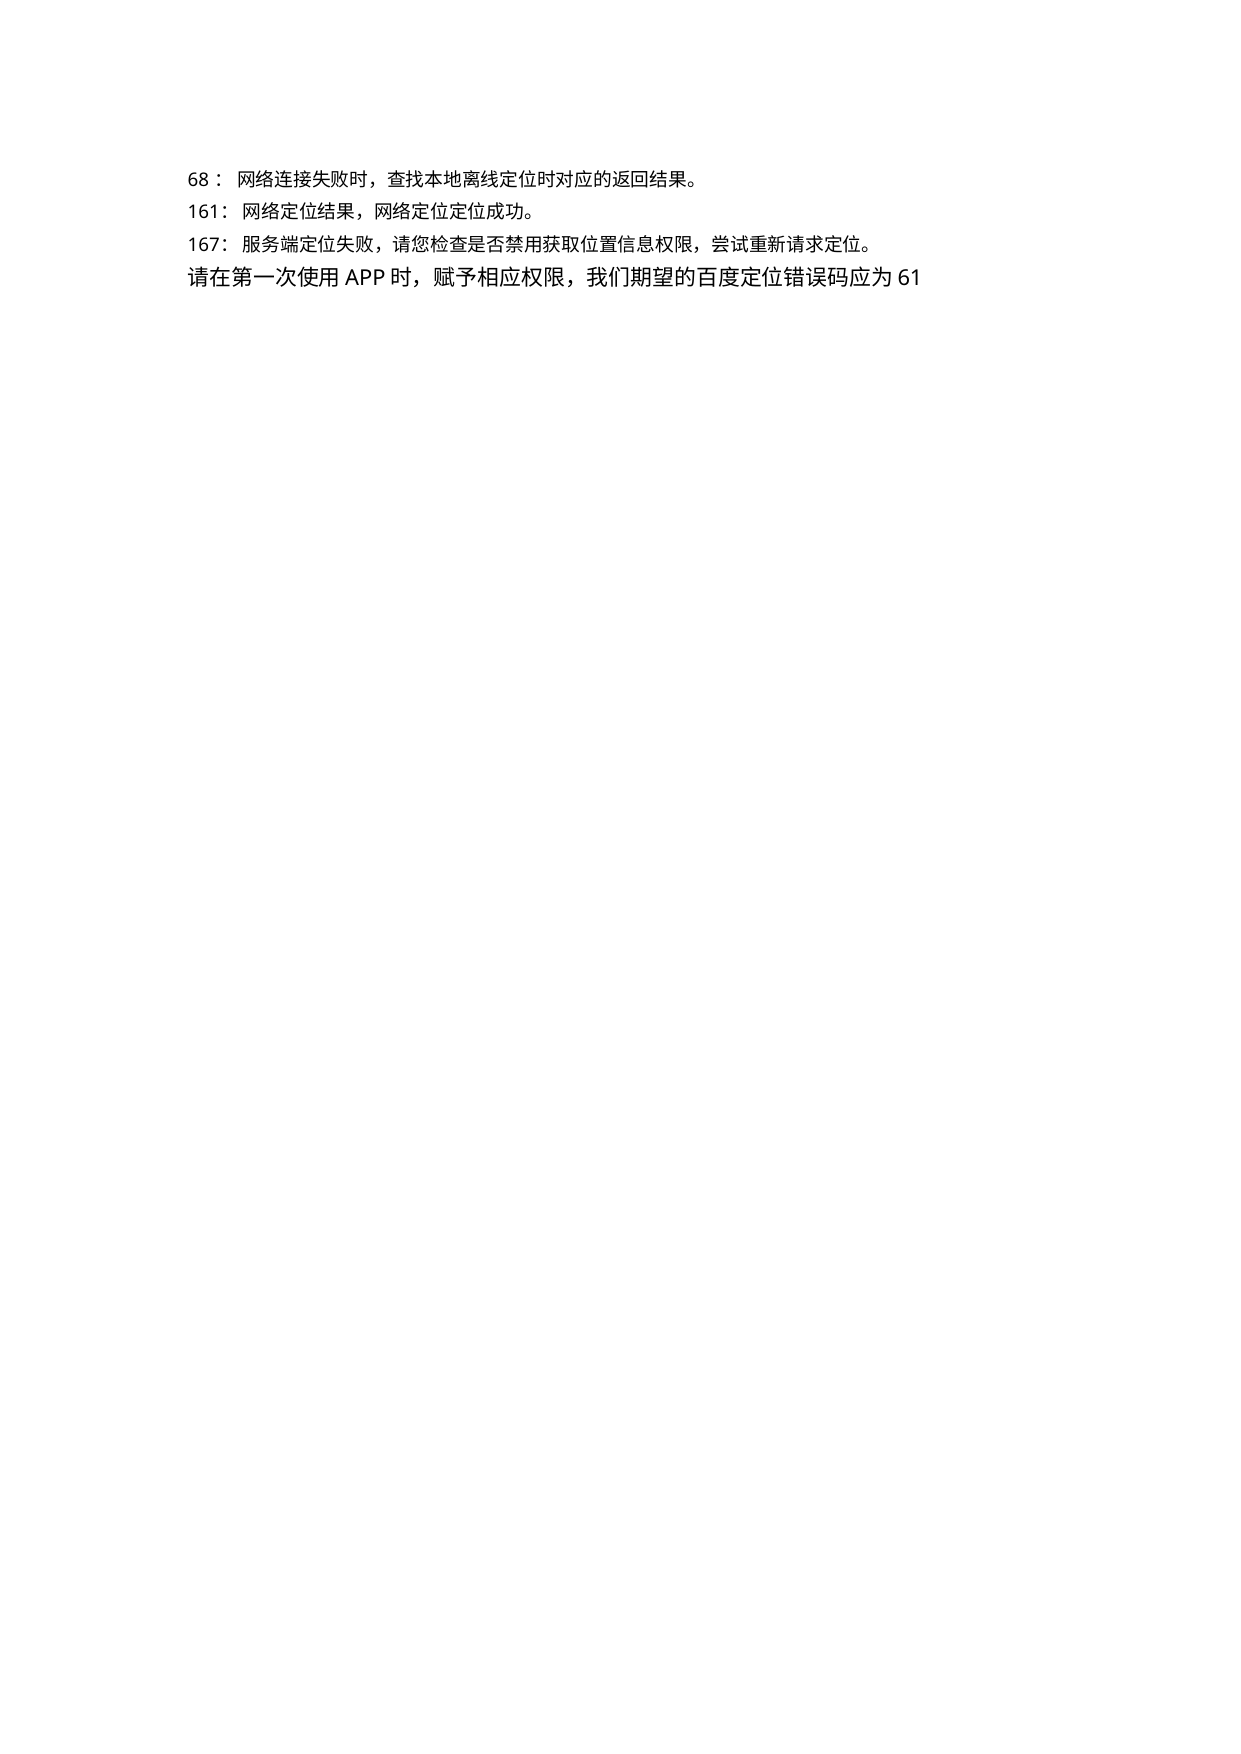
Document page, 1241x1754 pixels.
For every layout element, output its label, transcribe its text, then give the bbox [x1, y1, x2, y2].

text 167： 服务端定位失败，请您检查是否禁用获取位置信息权限，尝试重新请求定位。 [187, 227, 1053, 259]
text 请在第一次使用APP时，赋予相应权限，我们期望的百度定位错误码应为61 [187, 259, 1053, 292]
text 161： 网络定位结果，网络定位定位成功。 [187, 194, 1053, 227]
text 68 ： 网络连接失败时，查找本地离线定位时对应的返回结果。 [187, 162, 1053, 194]
